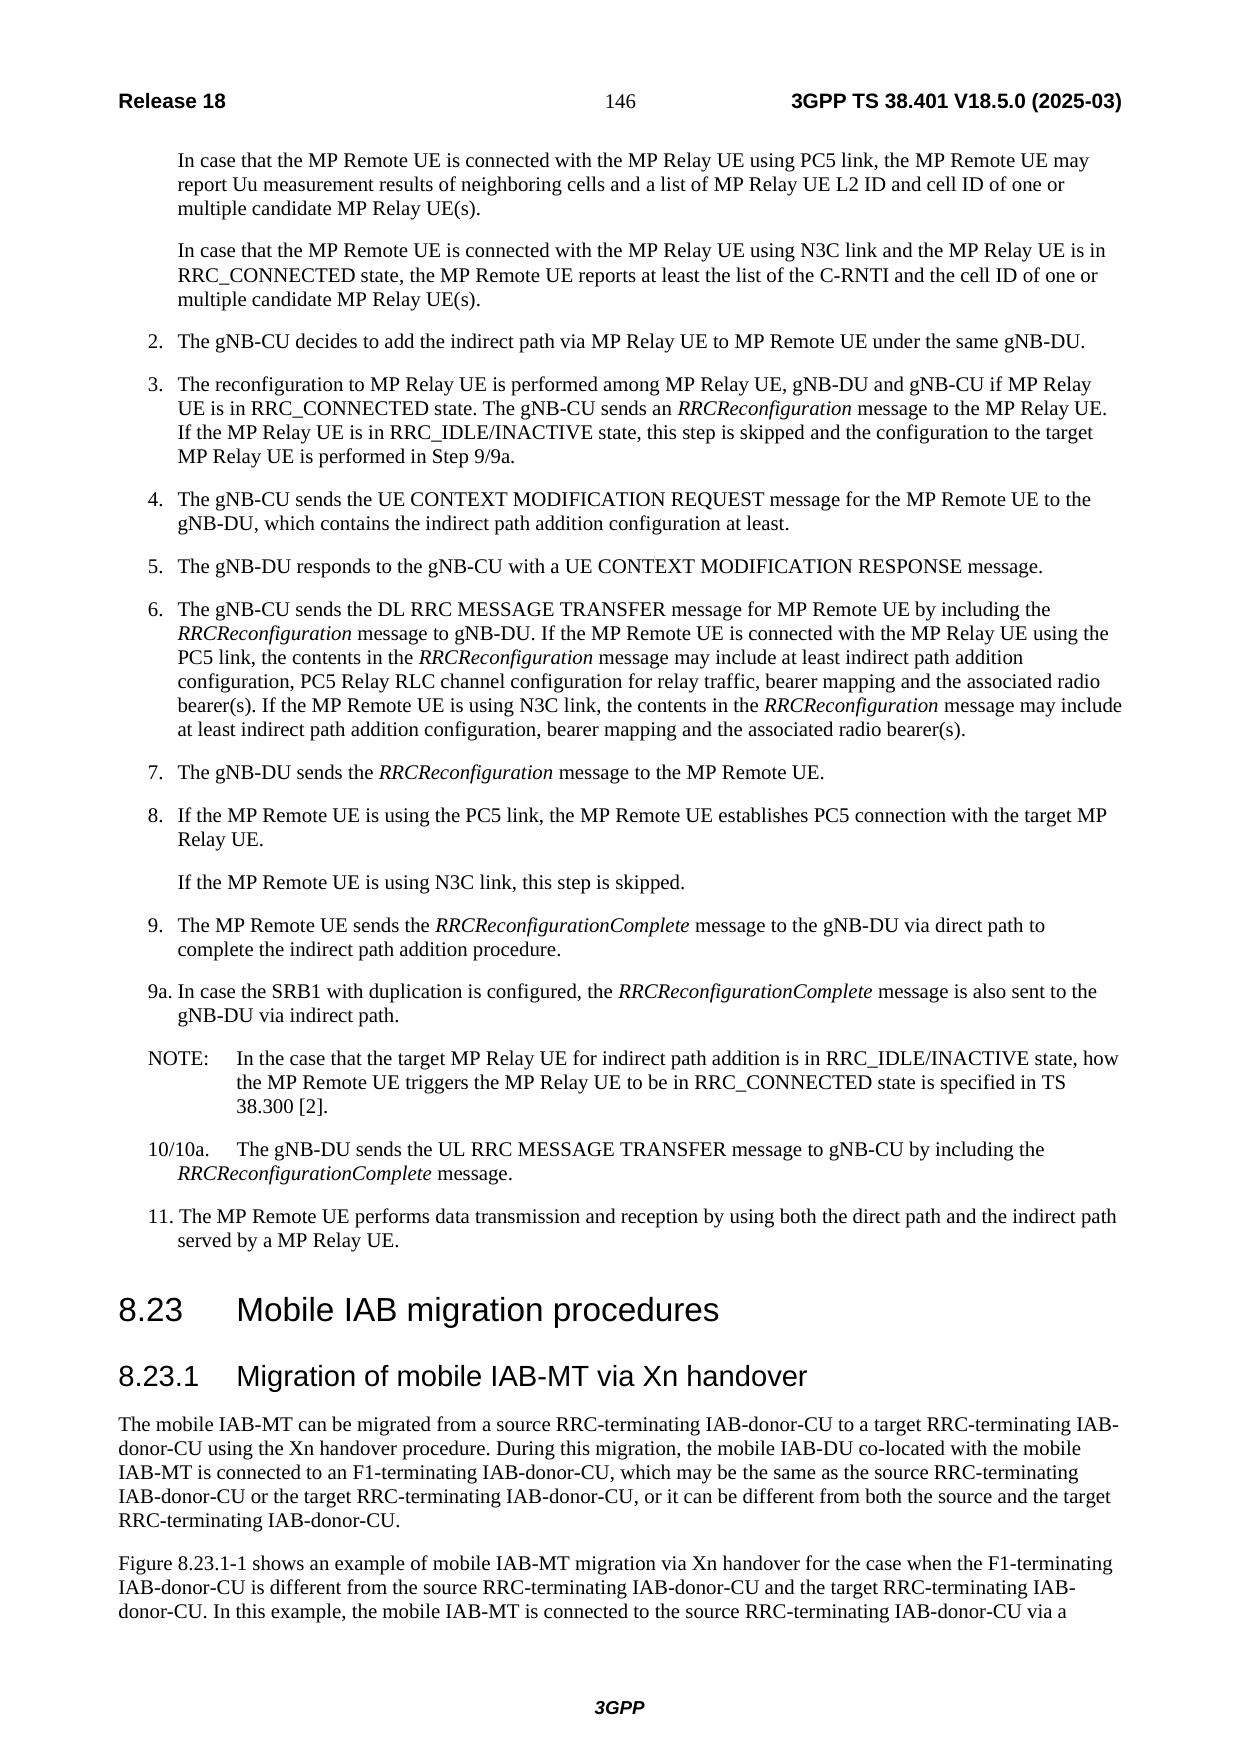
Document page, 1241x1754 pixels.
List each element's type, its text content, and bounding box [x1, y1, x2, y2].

text If the MP Remote UE is using N3C link, this step is skipped. [148, 870, 1122, 894]
text 2. The gNB-CU decides to add the indirect path via MP Relay UE to MP Remote UE under the same gNB-DU. [148, 329, 1122, 353]
subtitle 8.23 Mobile IAB migration procedures [118, 1290, 1122, 1328]
text 11. The MP Remote UE performs data transmission and reception by using both the direct path and the indirect path served by a MP Relay UE. [148, 1204, 1122, 1252]
text In case that the MP Remote UE is connected with the MP Relay UE using PC5 link, the MP Remote UE may report Uu measurement results of neighboring cells and a list of MP Relay UE L2 ID and cell ID of one or multiple candidate MP Relay UE(s). [177, 147, 1122, 220]
text 10/10a. The gNB-DU sends the UL RRC MESSAGE TRANSFER message to gNB-CU by including the RRCReconfigurationComplete message. [148, 1137, 1122, 1185]
subtitle 8.23.1 Migration of mobile IAB-MT via Xn handover [118, 1359, 1122, 1393]
text 7. The gNB-DU sends the RRCReconfiguration message to the MP Remote UE. [148, 760, 1122, 784]
text 9a. In case the SRB1 with duplication is configured, the RRCReconfigurationComplete message is also sent to the gNB-DU via indirect path. [148, 979, 1122, 1027]
text 4. The gNB-CU sends the UE CONTEXT MODIFICATION REQUEST message for the MP Remote UE to the gNB-DU, which contains the indirect path addition configuration at least. [148, 487, 1122, 535]
text NOTE: In the case that the target MP Relay UE for indirect path addition is in RRC_IDLE/INACTIVE state, how the MP Remote UE triggers the MP Relay UE to be in RRC_CONNECTED state is specified in TS 38.300 [2]. [148, 1046, 1122, 1118]
text 5. The gNB-DU responds to the gNB-CU with a UE CONTEXT MODIFICATION RESPONSE message. [148, 554, 1122, 578]
text 9. The MP Remote UE sends the RRCReconfigurationComplete message to the gNB-DU via direct path to complete the indirect path addition procedure. [148, 912, 1122, 961]
text 8. If the MP Remote UE is using the PC5 link, the MP Remote UE establishes PC5 connection with the target MP Relay UE. [148, 803, 1122, 851]
text The mobile IAB-MT can be migrated from a source RRC-terminating IAB-donor-CU to a target RRC-terminating IAB-donor-CU using the Xn handover procedure. During this migration, the mobile IAB-DU co-located with the mobile IAB-MT is connected to an F1-terminating IAB-donor-CU, which may be the same as the source RRC-terminating IAB-donor-CU or the target RRC-terminating IAB-donor-CU, or it can be different from both the source and the target RRC-terminating IAB-donor-CU. [118, 1412, 1122, 1532]
text 6. The gNB-CU sends the DL RRC MESSAGE TRANSFER message for MP Remote UE by including the RRCReconfiguration message to gNB-DU. If the MP Remote UE is connected with the MP Relay UE using the PC5 link, the contents in the RRCReconfiguration message may include at least indirect path addition configuration, PC5 Relay RLC channel configuration for relay traffic, bearer mapping and the associated radio bearer(s). If the MP Remote UE is using N3C link, the contents in the RRCReconfiguration message may include at least indirect path addition configuration, bearer mapping and the associated radio bearer(s). [148, 597, 1122, 741]
text 3. The reconfiguration to MP Relay UE is performed among MP Relay UE, gNB-DU and gNB-CU if MP Relay UE is in RRC_CONNECTED state. The gNB-CU sends an RRCReconfiguration message to the MP Relay UE. If the MP Relay UE is in RRC_IDLE/INACTIVE state, this step is skipped and the configuration to the target MP Relay UE is performed in Step 9/9a. [148, 372, 1122, 468]
text In case that the MP Remote UE is connected with the MP Relay UE using N3C link and the MP Relay UE is in RRC_CONNECTED state, the MP Remote UE reports at least the list of the C-RNTI and the cell ID of one or multiple candidate MP Relay UE(s). [148, 238, 1122, 311]
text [118, 1551, 1122, 1623]
